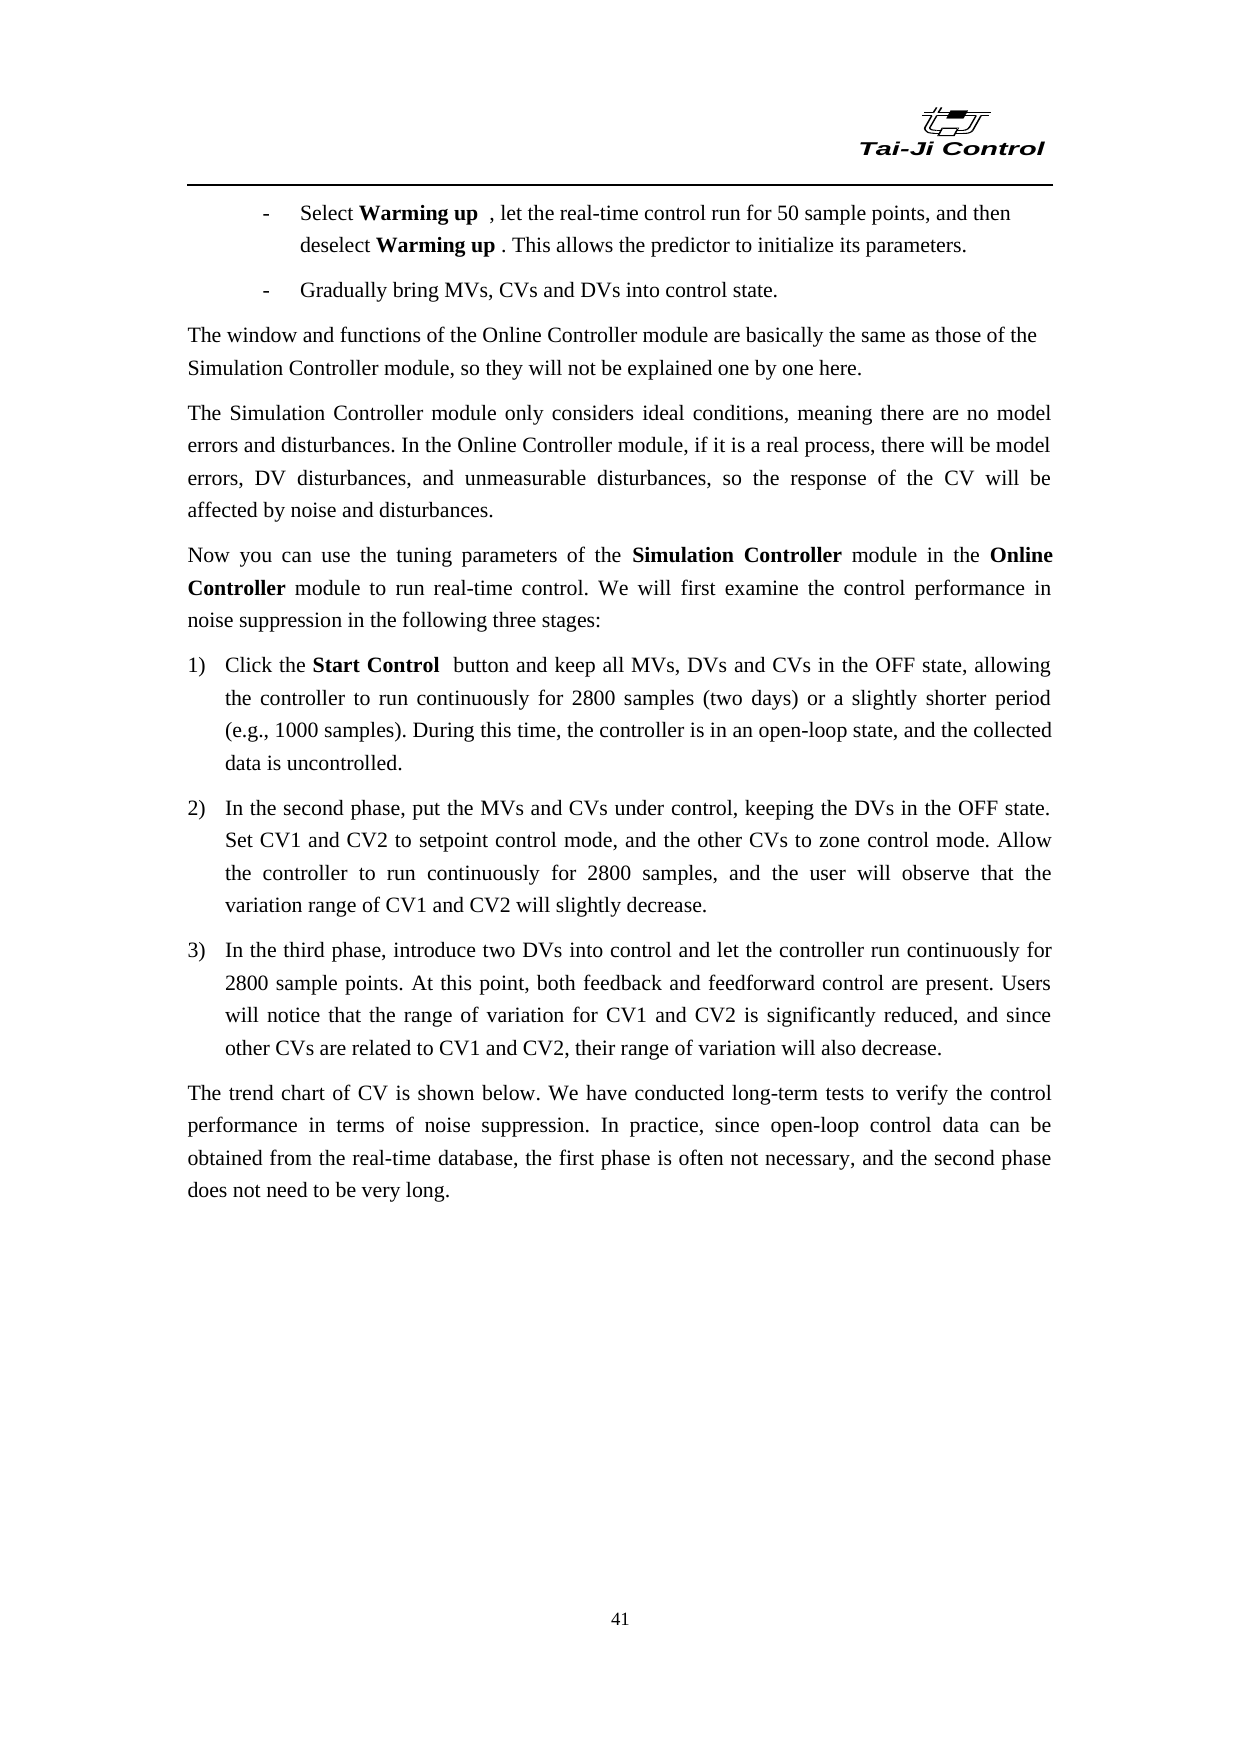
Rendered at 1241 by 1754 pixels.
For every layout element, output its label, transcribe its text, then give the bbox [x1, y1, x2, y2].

text The window and functions of the Online Controller module are basically the same as those of the Simulation Controller module, so they will not be explained one by one here. [187, 319, 1053, 384]
list Select Warming up , let the real-time control run for 50 sample points, and then deselect Warming up . This allows the predictor to initialize its parameters. [262, 196, 1053, 261]
list In the second phase, put the MVs and CVs under control, keeping the DVs in the OFF state. Set CV1 and CV2 to setpoint control mode, and the other CVs to zone control mode. Allow the controller to run continuously for 2800 samples, and the user will observe that the variation range of CV1 and CV2 will slightly decrease. [187, 791, 1053, 921]
list Gradually bring MVs, CVs and DVs into control state. [262, 274, 1053, 306]
text Now you can use the tuning parameters of the Simulation Controller module in the Online Controller module to run real-time control. We will first examine the control performance in noise suppression in the following three stages: [187, 539, 1053, 636]
text The trend chart of CV is shown below. We have conducted long-term tests to verify the control performance in terms of noise suppression. In practice, since open-loop control data can be obtained from the real-time database, the first phase is often not necessary, and the second phase does not need to be very long. [187, 1076, 1053, 1206]
list Click the Start Control button and keep all MVs, DVs and CVs in the OFF state, allowing the controller to run continuously for 2800 samples (two days) or a slightly shorter period (e.g., 1000 samples). During this time, the controller is in an open-loop state, and the collected data is uncontrolled. [187, 649, 1053, 779]
text The Simulation Controller module only considers ideal conditions, meaning there are no model errors and disturbances. In the Online Controller module, if it is a real process, there will be model errors, DV disturbances, and unmeasurable disturbances, so the response of the CV will be affected by noise and disturbances. [187, 396, 1053, 526]
list In the third phase, introduce two DVs into control and let the controller run continuously for 2800 sample points. At this point, both feedback and feedforward control are present. Users will notice that the range of variation for CV1 and CV2 is significantly reduced, and since other CVs are related to CV1 and CV2, their range of variation will also decrease. [187, 934, 1053, 1064]
